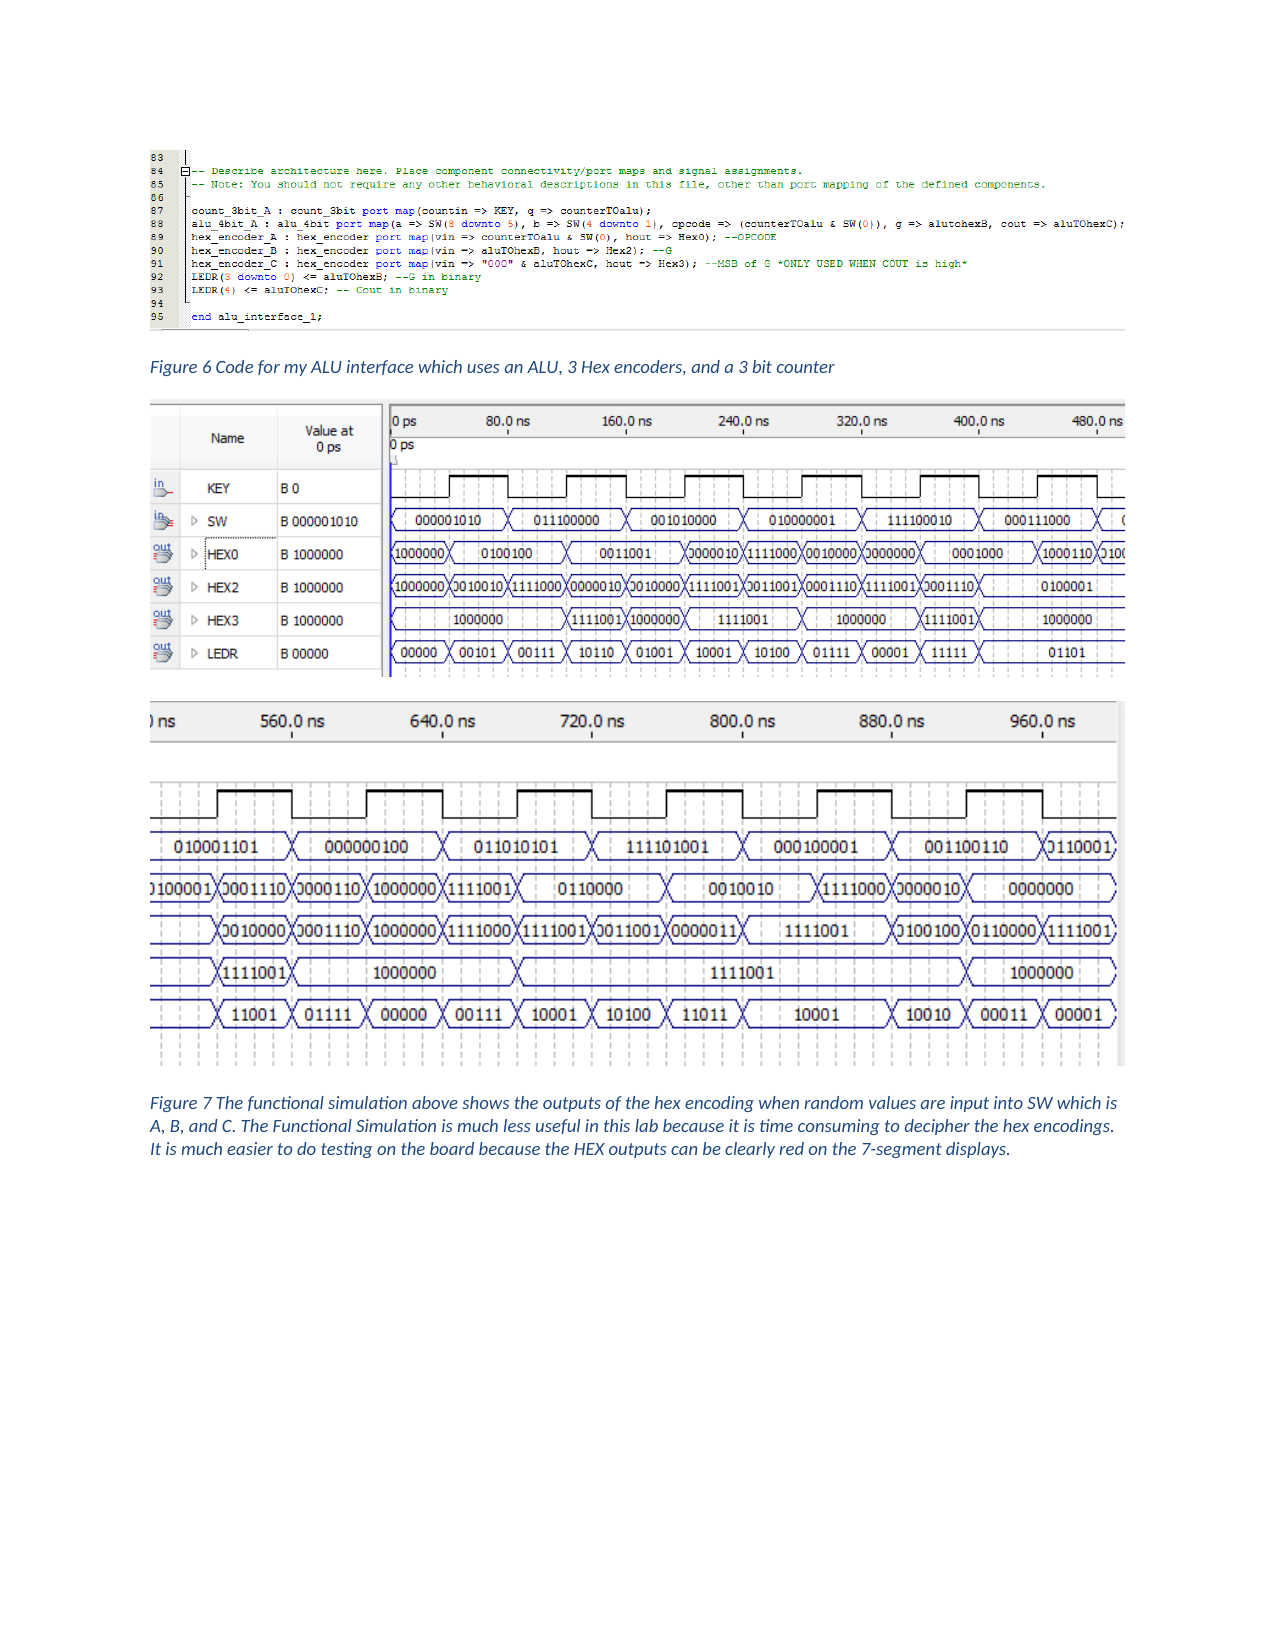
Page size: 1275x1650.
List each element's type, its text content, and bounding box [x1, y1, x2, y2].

text Figure 6 Code for my ALU interface which uses an ALU, 3 Hex encoders, and a 3 bit counter [150, 356, 1125, 379]
picture [150, 150, 1125, 331]
picture [150, 701, 1125, 1066]
picture [150, 399, 1125, 677]
text Figure 7 The functional simulation above shows the outputs of the hex encoding when random values are input into SW which is A, B, and C. The Functional Simulation is much less useful in this lab because it is time consuming to decipher the hex encodings. It is much easier to do testing on the board because the HEX outputs can be clearly red on the 7-segment displays. [150, 1091, 1125, 1160]
